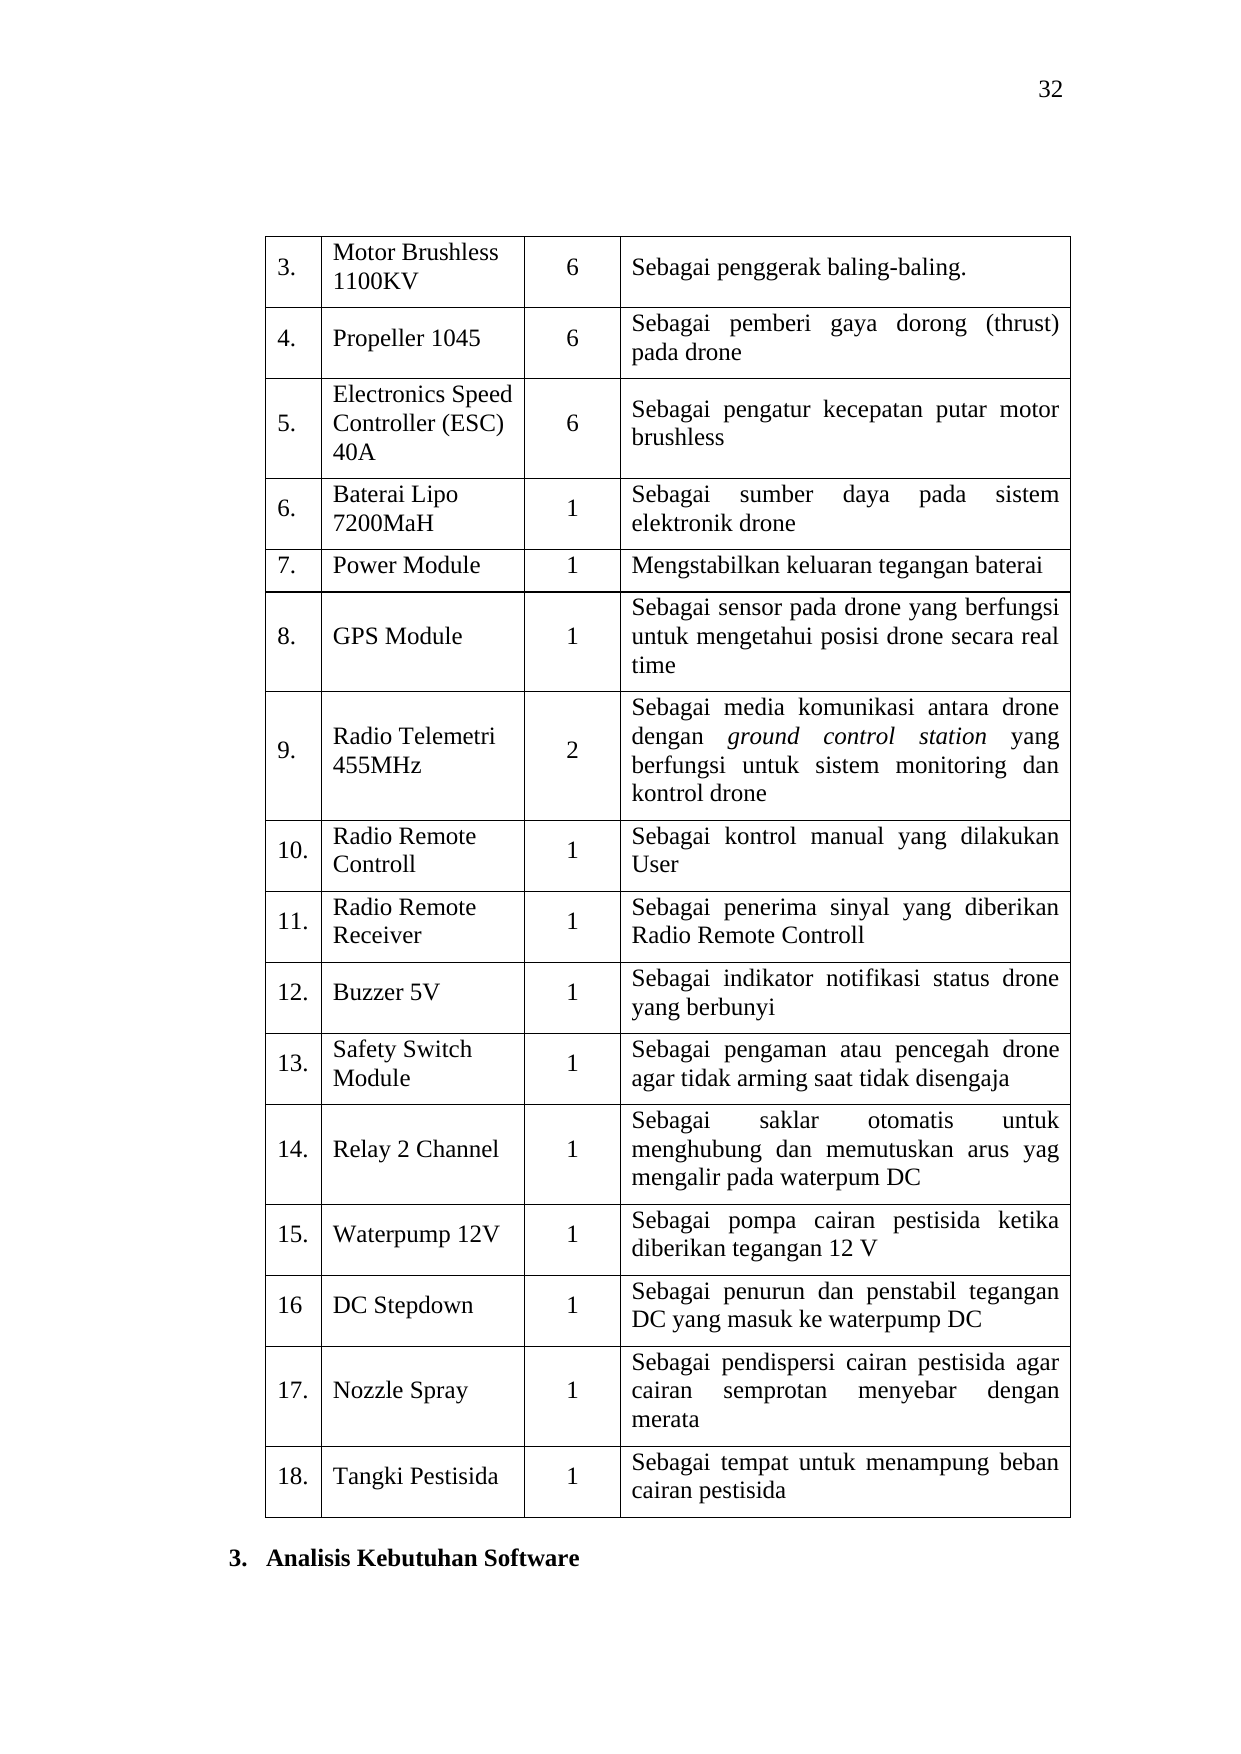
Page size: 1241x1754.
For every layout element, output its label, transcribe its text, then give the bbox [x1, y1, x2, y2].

table_cell 1 [525, 1034, 620, 1104]
table_cell Relay 2 Channel [322, 1105, 524, 1204]
table_cell Sebagai penerima sinyal yang diberikan Radio Remote Controll [621, 892, 1070, 962]
table_cell Radio Remote Controll [322, 821, 524, 891]
table_cell Sebagai pemberi gaya dorong (thrust) pada drone [621, 308, 1070, 378]
table_cell 8. [266, 593, 321, 691]
table_cell 1 [525, 1205, 620, 1275]
table_cell 1 [525, 550, 620, 591]
table_cell 6. [266, 479, 321, 549]
table_cell 7. [266, 550, 321, 591]
table_cell 16 [266, 1276, 321, 1346]
table_cell Sebagai pengatur kecepatan putar motor brushless [621, 379, 1070, 478]
table_cell Baterai Lipo 7200MaH [322, 479, 524, 549]
table_cell 12. [266, 963, 321, 1033]
table_cell 2 [525, 692, 620, 820]
table_cell Sebagai saklar otomatis untuk menghubung dan memutuskan arus yag mengalir pada waterpum DC [621, 1105, 1070, 1204]
table_cell 1 [525, 1105, 620, 1204]
table_cell Motor Brushless 1100KV [322, 237, 524, 307]
table_cell 6 [525, 379, 620, 478]
table_cell Sebagai pendispersi cairan pestisida agar cairan semprotan menyebar dengan merata [621, 1347, 1070, 1446]
table_cell 1 [525, 1276, 620, 1346]
table_cell Propeller 1045 [322, 308, 524, 378]
table_cell Safety Switch Module [322, 1034, 524, 1104]
table_cell 15. [266, 1205, 321, 1275]
table_cell 1 [525, 1447, 620, 1517]
table_cell 9. [266, 692, 321, 820]
table_cell 5. [266, 379, 321, 478]
table_cell 3. [266, 237, 321, 307]
list Analisis Kebutuhan Software [228, 1543, 1063, 1571]
table_cell 10. [266, 821, 321, 891]
table_cell Sebagai pompa cairan pestisida ketika diberikan tegangan 12 V [621, 1205, 1070, 1275]
table_cell Sebagai media komunikasi antara drone dengan ground control station yang berfungsi untuk sistem monitoring dan kontrol drone [621, 692, 1070, 820]
table_cell Sebagai indikator notifikasi status drone yang berbunyi [621, 963, 1070, 1033]
table_cell 4. [266, 308, 321, 378]
table_cell Tangki Pestisida [322, 1447, 524, 1517]
table_cell 11. [266, 892, 321, 962]
table_cell 1 [525, 1347, 620, 1446]
table_cell 1 [525, 593, 620, 691]
table_cell Radio Remote Receiver [322, 892, 524, 962]
table_cell Sebagai sumber daya pada sistem elektronik drone [621, 479, 1070, 549]
table_cell 18. [266, 1447, 321, 1517]
table_cell Sebagai tempat untuk menampung beban cairan pestisida [621, 1447, 1070, 1517]
table_cell 1 [525, 479, 620, 549]
table_cell GPS Module [322, 593, 524, 691]
table_cell Sebagai pengaman atau pencegah drone agar tidak arming saat tidak disengaja [621, 1034, 1070, 1104]
table_cell Nozzle Spray [322, 1347, 524, 1446]
table_cell 1 [525, 821, 620, 891]
table_cell Mengstabilkan keluaran tegangan baterai [621, 550, 1070, 591]
table_cell 6 [525, 308, 620, 378]
table_cell 14. [266, 1105, 321, 1204]
table_cell Sebagai penurun dan penstabil tegangan DC yang masuk ke waterpump DC [621, 1276, 1070, 1346]
table_cell Buzzer 5V [322, 963, 524, 1033]
table_cell Power Module [322, 550, 524, 591]
table_cell 1 [525, 892, 620, 962]
table_cell Sebagai penggerak baling-baling. [621, 237, 1070, 307]
table_cell Sebagai kontrol manual yang dilakukan User [621, 821, 1070, 891]
table_cell 17. [266, 1347, 321, 1446]
table_cell Electronics Speed Controller (ESC) 40A [322, 379, 524, 478]
table_cell DC Stepdown [322, 1276, 524, 1346]
table_cell Sebagai sensor pada drone yang berfungsi untuk mengetahui posisi drone secara real time [621, 593, 1070, 691]
table_cell 1 [525, 963, 620, 1033]
table_cell Waterpump 12V [322, 1205, 524, 1275]
table_cell Radio Telemetri 455MHz [322, 692, 524, 820]
table_cell 13. [266, 1034, 321, 1104]
table_cell 6 [525, 237, 620, 307]
